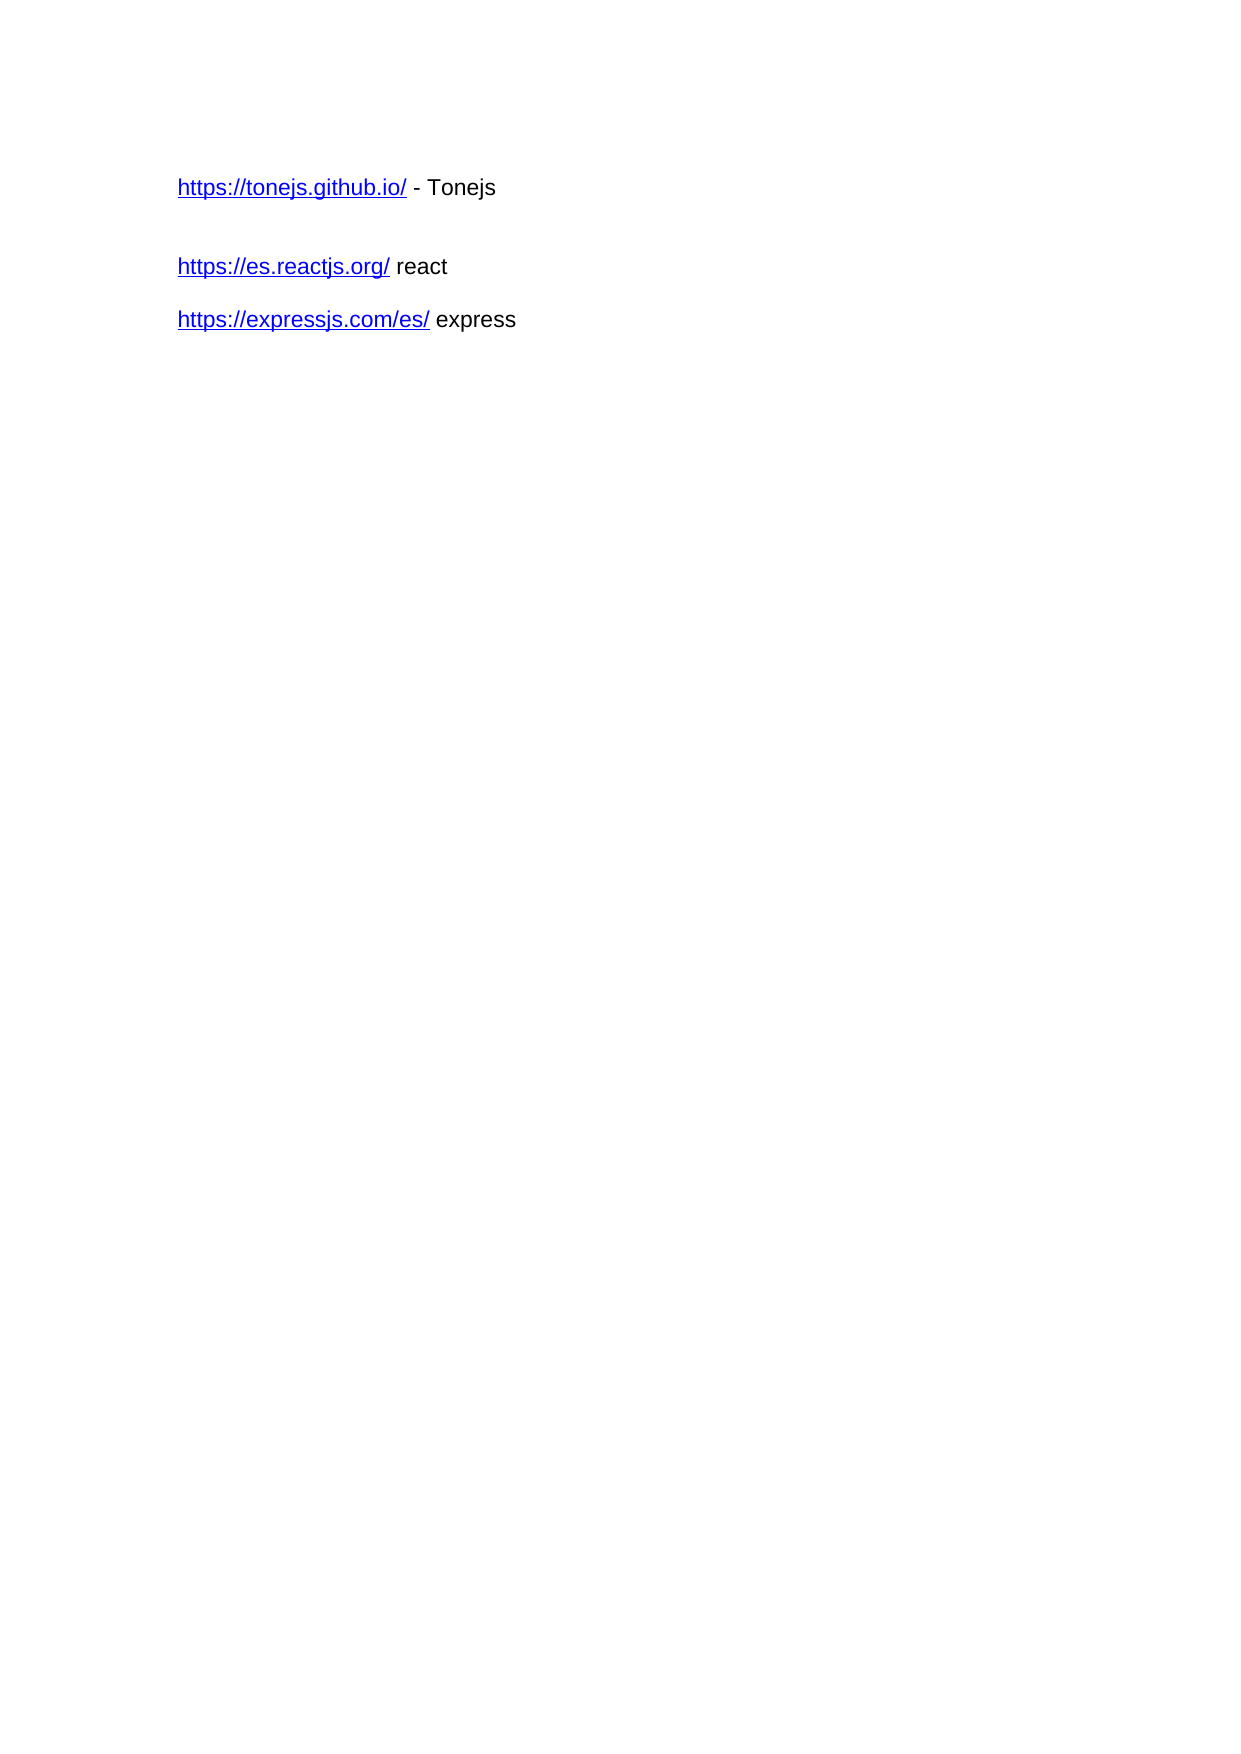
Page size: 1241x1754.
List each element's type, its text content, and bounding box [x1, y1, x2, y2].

text https://es.reactjs.org/ react [177, 253, 1063, 279]
text https://expressjs.com/es/ express [177, 306, 1063, 332]
text https://tonejs.github.io/ - Tonejs [177, 174, 1063, 200]
